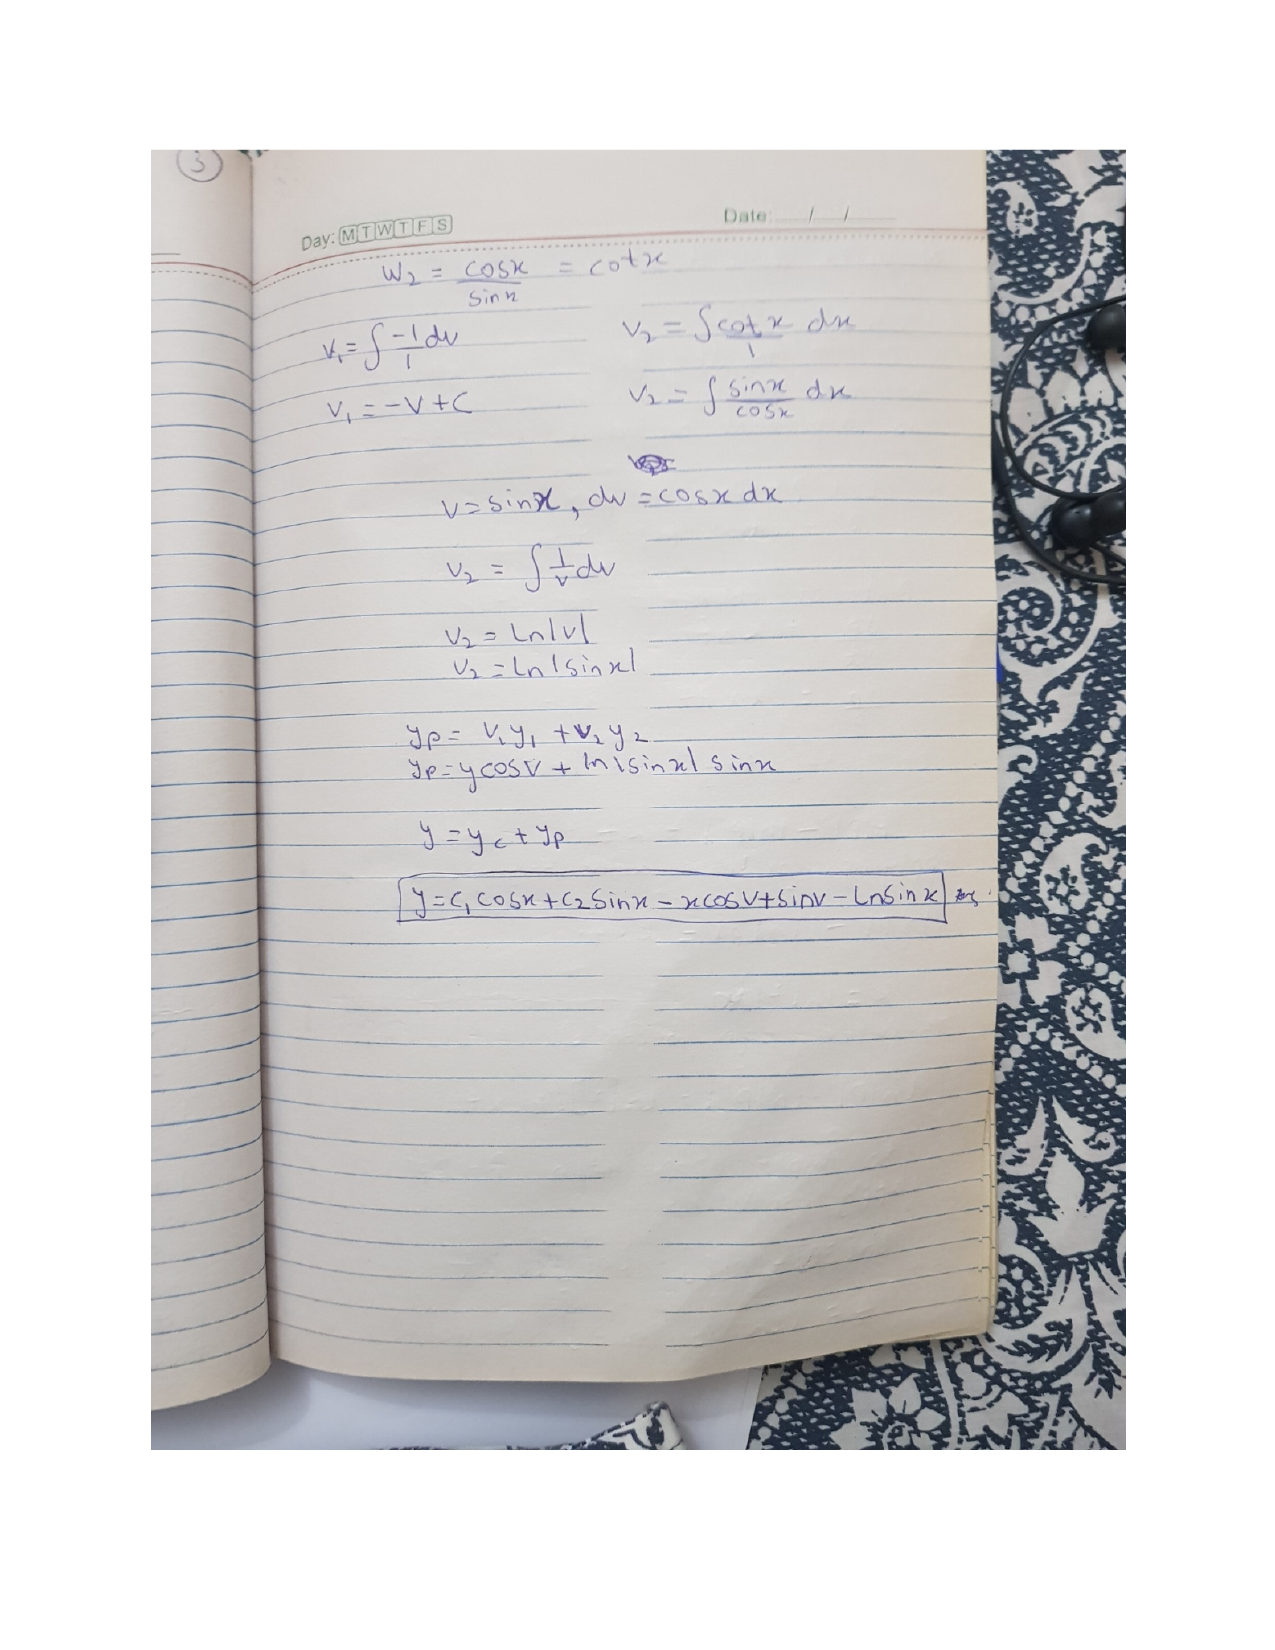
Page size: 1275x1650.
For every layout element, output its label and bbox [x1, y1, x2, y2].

picture [152, 151, 1126, 1448]
